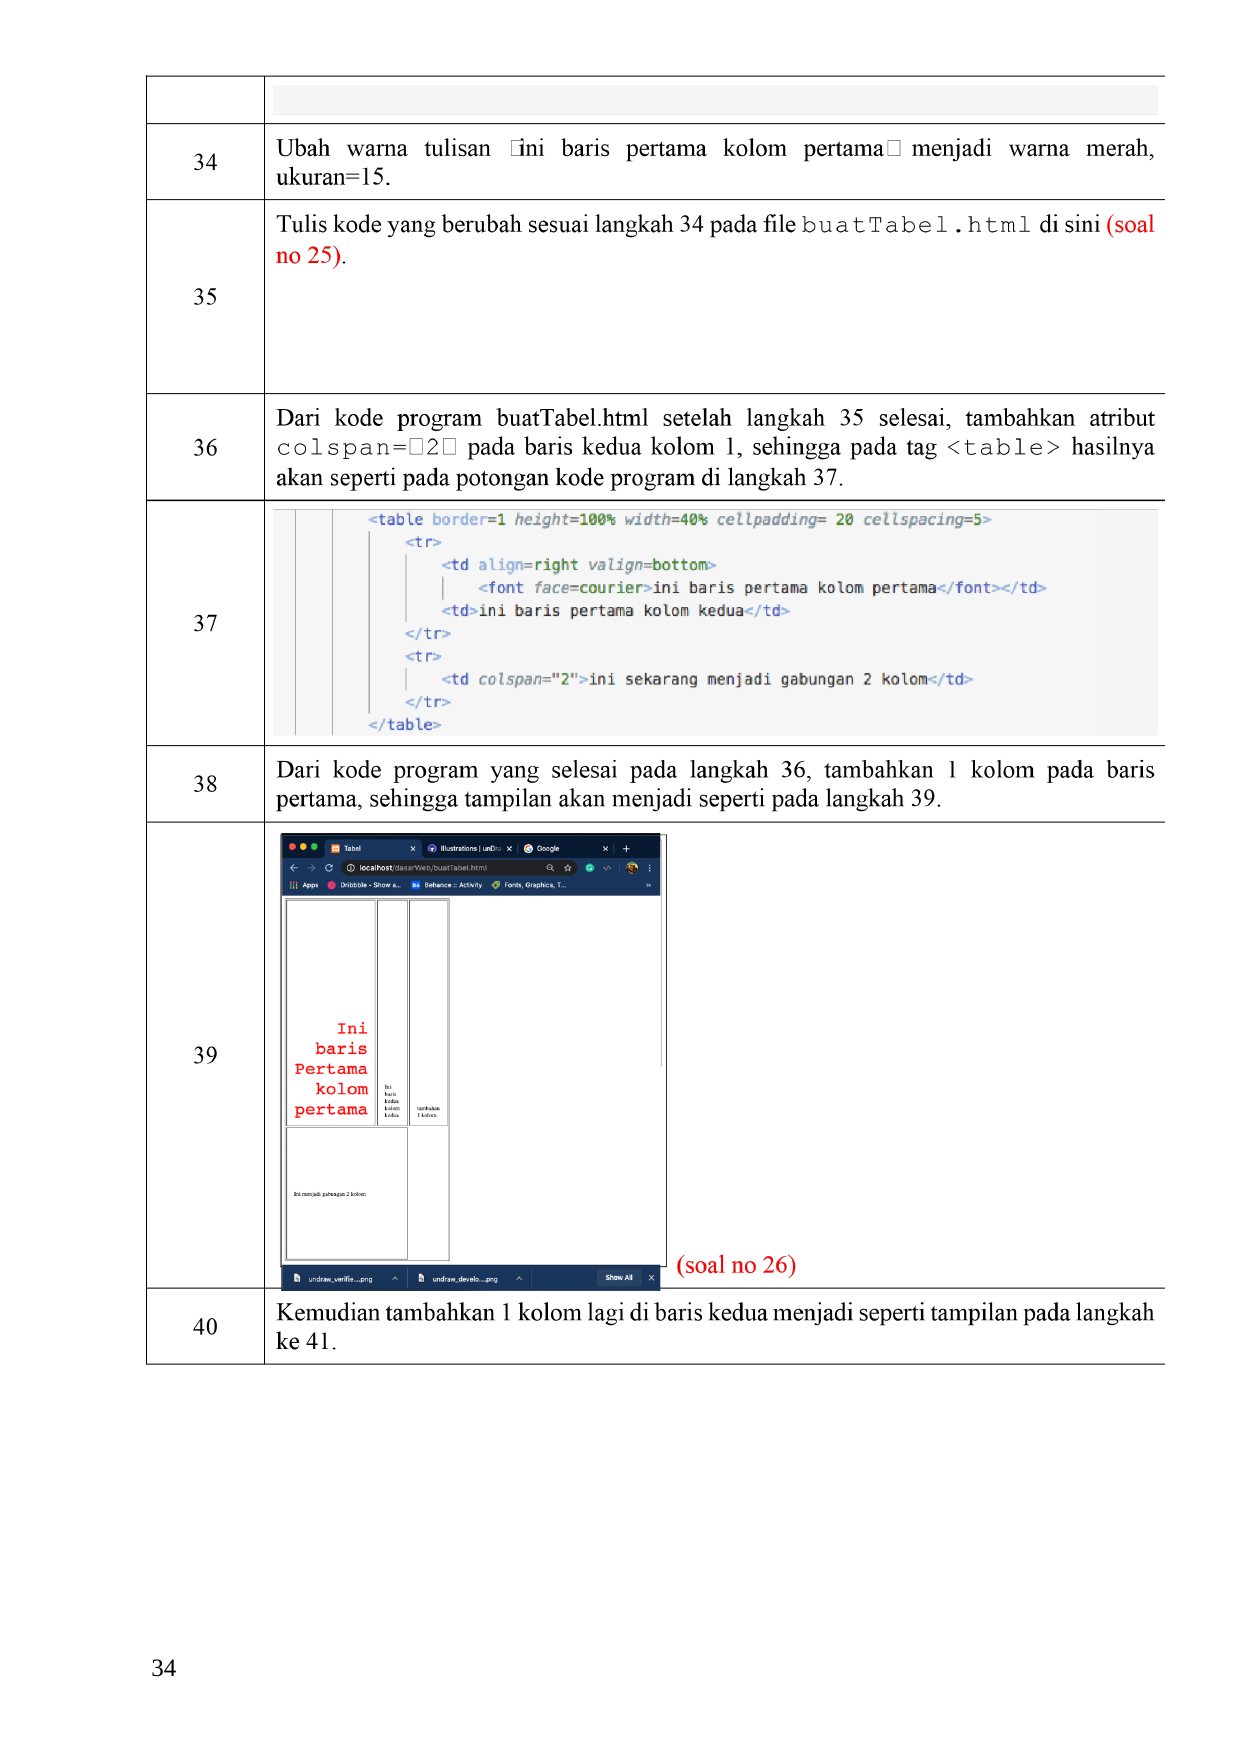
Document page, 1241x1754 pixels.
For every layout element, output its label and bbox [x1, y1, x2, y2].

picture [145, 75, 1165, 1365]
